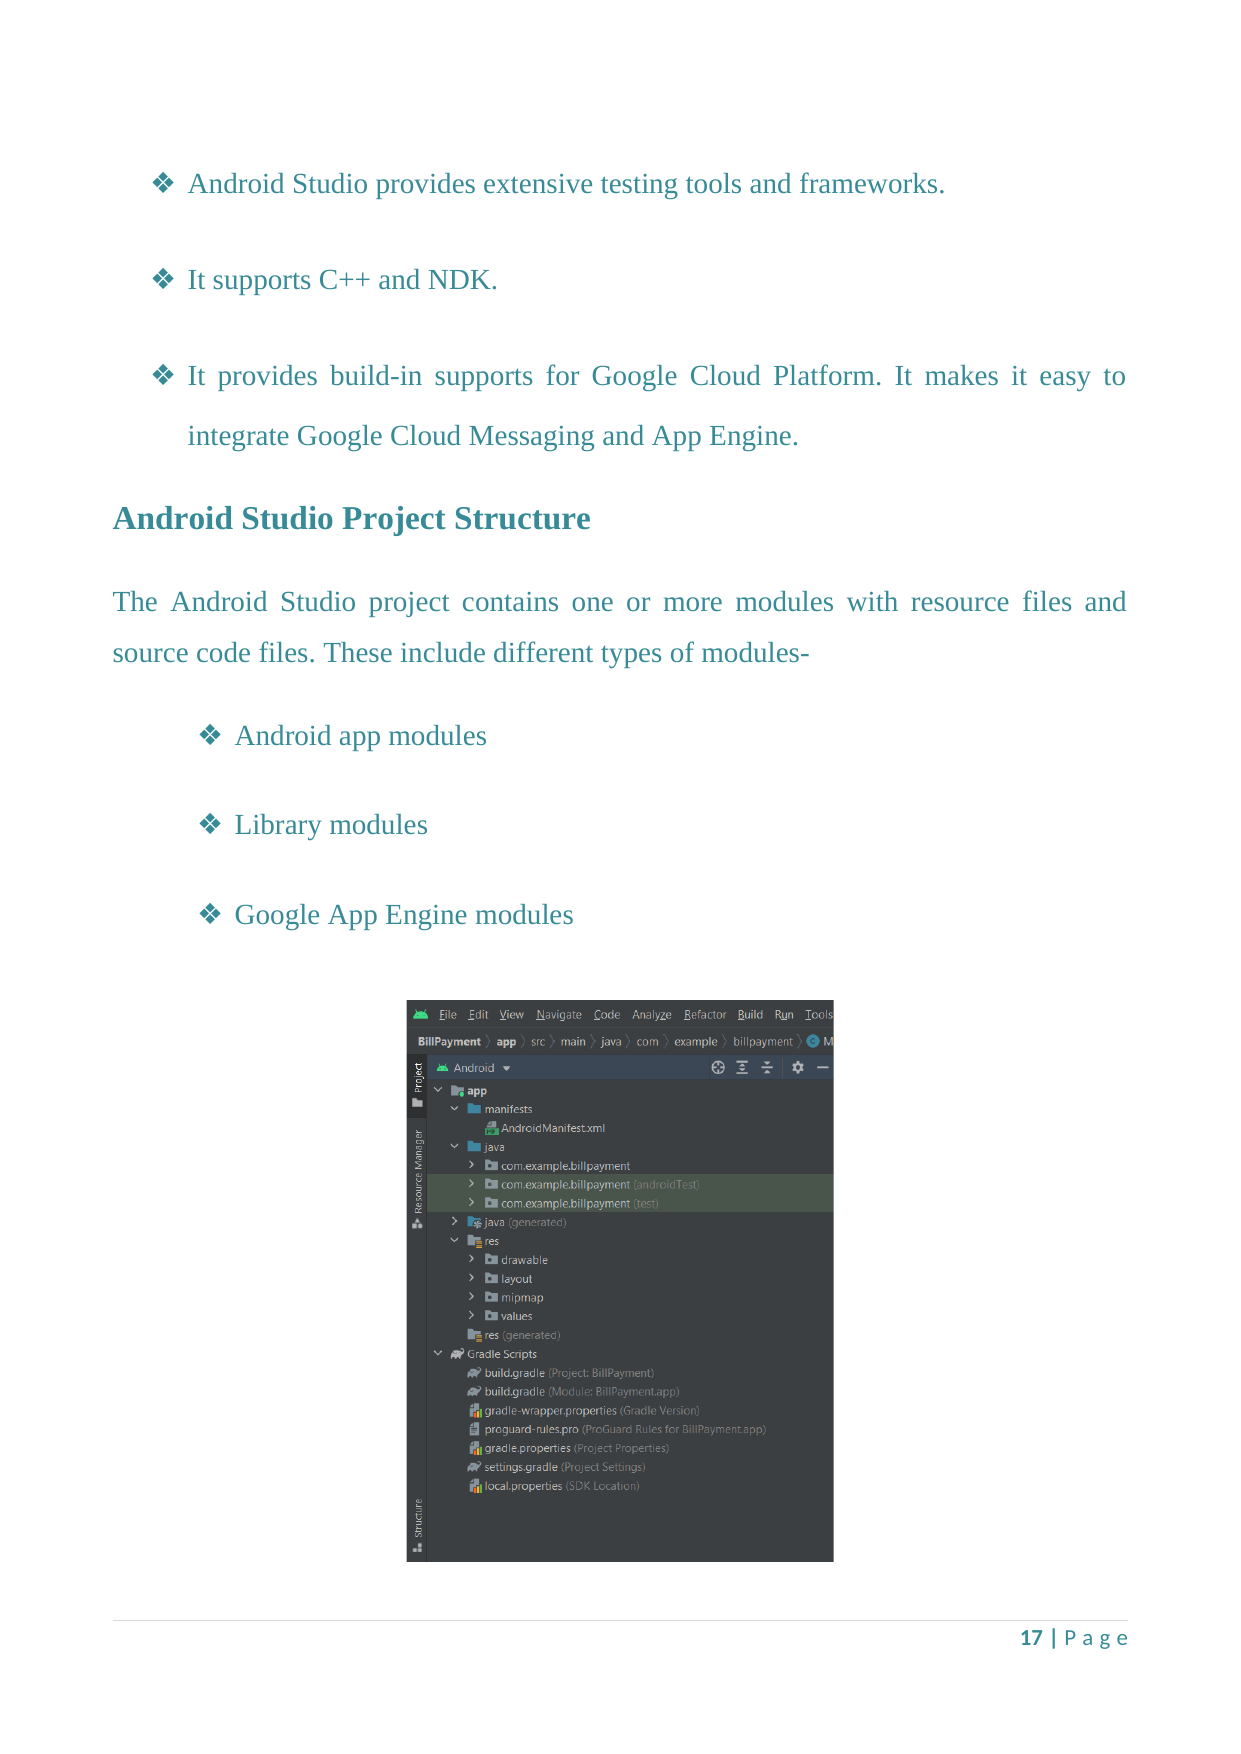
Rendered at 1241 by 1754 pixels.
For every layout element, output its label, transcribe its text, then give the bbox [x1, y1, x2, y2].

list It provides build-in supports for Google Cloud Platform. It makes it easy to integrate Google Cloud Messaging and App Engine. [150, 342, 1128, 452]
text The Android Studio project contains one or more modules with resource files and source code files. These include different types of modules- [112, 584, 1128, 668]
list It supports C++ and NDK. [150, 246, 1128, 306]
picture [406, 1000, 834, 1562]
list Library modules [197, 792, 1128, 851]
list Android Studio provides extensive testing tools and frameworks. [150, 150, 1128, 210]
list Android app modules [197, 702, 1128, 762]
text Android Studio Project Structure [112, 498, 1128, 536]
list Google App Engine modules [197, 881, 1128, 941]
